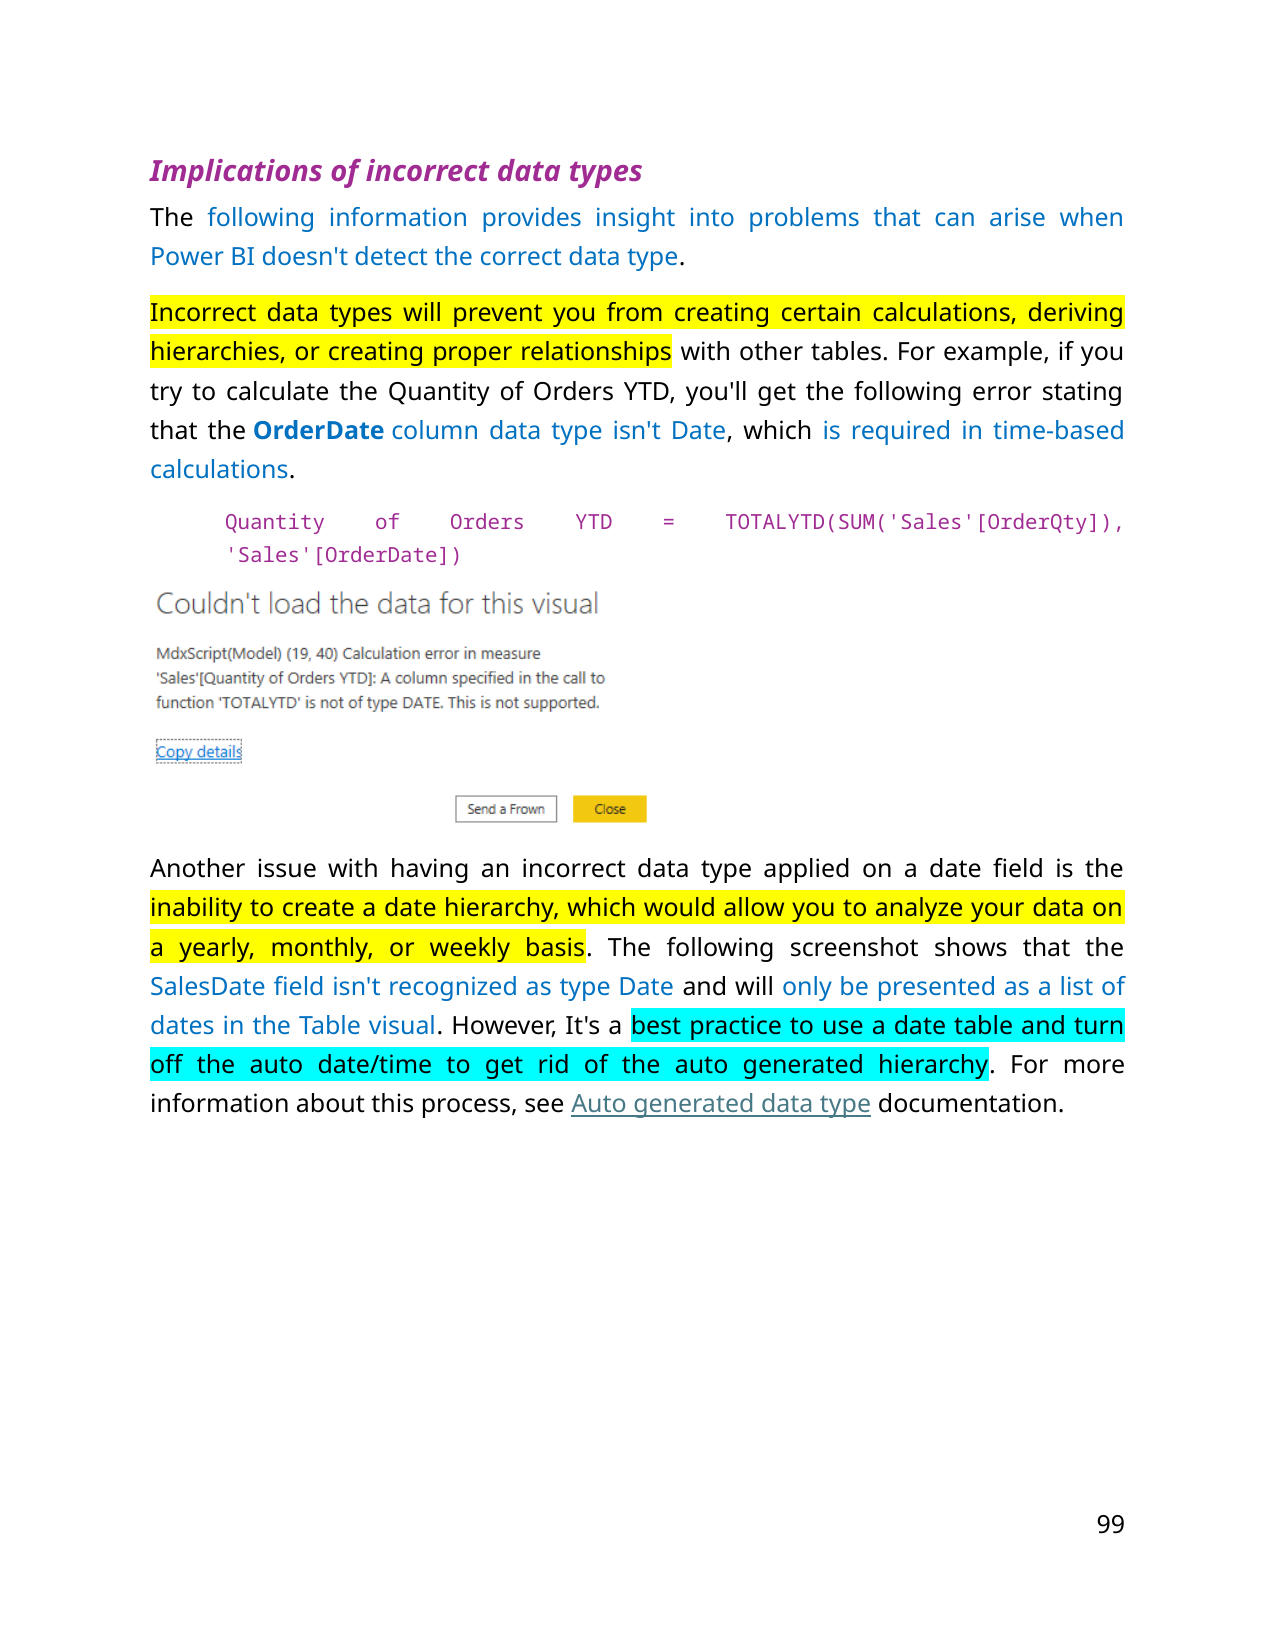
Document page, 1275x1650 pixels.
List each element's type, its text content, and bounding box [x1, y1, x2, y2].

text Another issue with having an incorrect data type applied on a date field is the inability to create a date hierarchy, which would allow you to analyze your data on a yearly, monthly, or weekly basis. The following screenshot shows that the SalesDate field isn't recognized as type Date and will only be presented as a list of dates in the Table visual. However, It's a best practice to use a date table and turn off the auto date/time to get rid of the auto generated hierarchy. For more information about this process, see Auto generated data type documentation. [150, 851, 1125, 890]
picture [150, 589, 653, 830]
text Incorrect data types will prevent you from creating certain calculations, deriving hierarchies, or creating proper relationships with other tables. For example, if you try to calculate the Quantity of Orders YTD, you'll get the following error stating that the OrderDate column data type isn't Date, which is required in time-based calculations. [150, 329, 1125, 486]
text Quantity of Orders YTD = TOTALYTD(SUM('Sales'[OrderQty]), 'Sales'[OrderDate]) [225, 507, 1125, 568]
text The following information provides insight into problems that can arise when Power BI doesn't detect the correct data type. [150, 200, 1125, 273]
subtitle Implications of incorrect data types [150, 150, 1125, 190]
text Another issue with having an incorrect data type applied on a date field is the inability to create a date hierarchy, which would allow you to analyze your data on a yearly, monthly, or weekly basis. The following screenshot shows that the SalesDate field isn't recognized as type Date and will only be presented as a list of dates in the Table visual. However, It's a best practice to use a date table and turn off the auto date/time to get rid of the auto generated hierarchy. For more information about this process, see Auto generated data type documentation. [150, 924, 1125, 1120]
